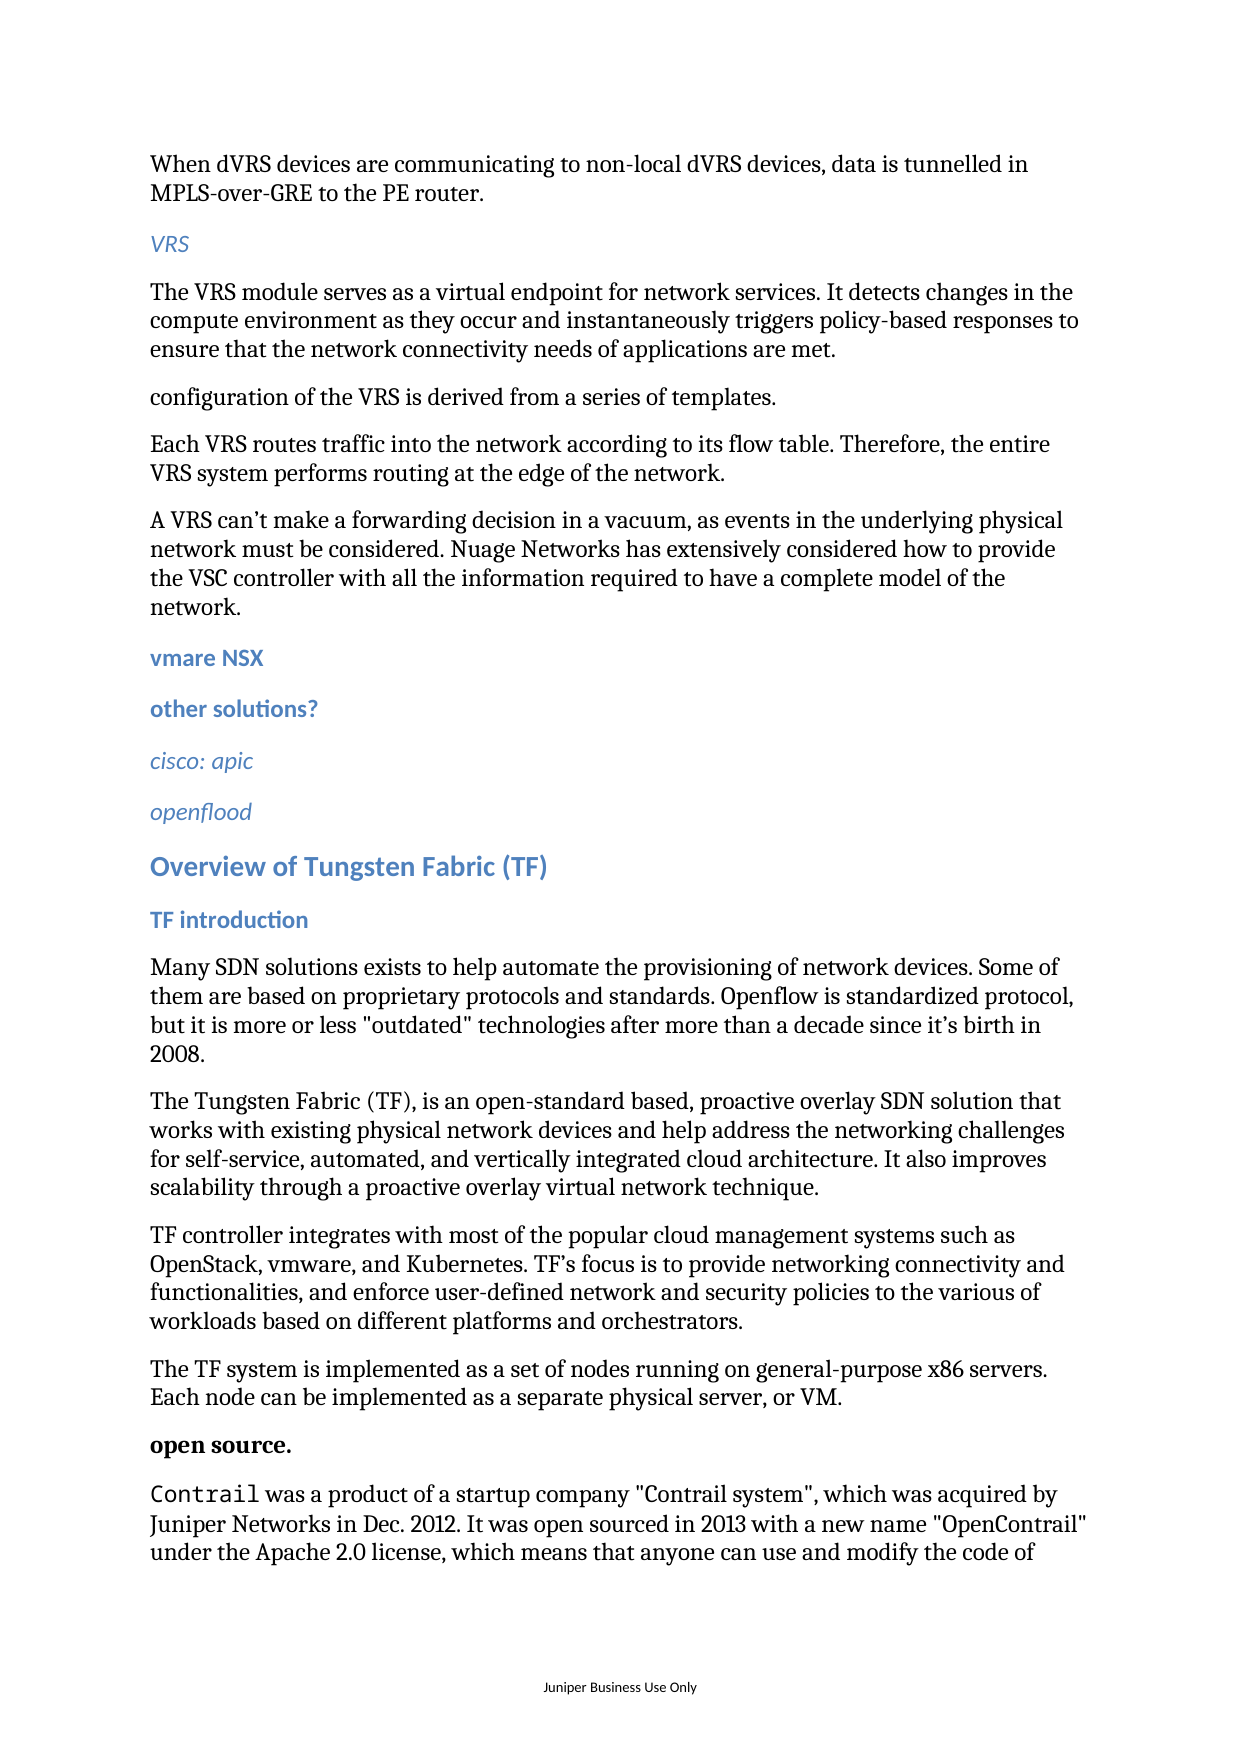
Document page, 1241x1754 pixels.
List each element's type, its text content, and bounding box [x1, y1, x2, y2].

subtitle other solutions? [150, 693, 1090, 724]
text TF controller integrates with most of the popular cloud management systems such as OpenStack, vmware, and Kubernetes. TF’s focus is to provide networking connectivity and functionalities, and enforce user-defined network and security policies to the various of workloads based on different platforms and orchestrators. [150, 1221, 1090, 1336]
text Many SDN solutions exists to help automate the provisioning of network devices. Some of them are based on proprietary protocols and standards. Openflow is standardized protocol, but it is more or less "outdated" technologies after more than a decade since it’s birth in 2008. [150, 953, 1090, 1068]
text Each VRS routes traffic into the network according to its flow table. Therefore, the entire VRS system performs routing at the edge of the network. [150, 430, 1090, 488]
text The VRS module serves as a virtual endpoint for network services. It detects changes in the compute environment as they occur and instantaneously triggers policy-based responses to ensure that the network connectivity needs of applications are met. [150, 278, 1090, 364]
text configuration of the VRS is derived from a series of templates. [150, 383, 1090, 411]
text The TF system is implemented as a set of nodes running on general-purpose x86 servers. Each node can be implemented as a separate physical server, or VM. [150, 1354, 1090, 1412]
subtitle VRS [150, 228, 1090, 259]
subtitle TF introduction [150, 904, 1090, 934]
text A VRS can’t make a forwarding decision in a vacuum, as events in the underlying physical network must be considered. Nuage Networks has extensively considered how to provide the VSC controller with all the information required to have a complete model of the network. [150, 506, 1090, 621]
subtitle Overview of Tungsten Fabric (TF) [150, 848, 1090, 883]
subtitle vmare NSX [150, 642, 1090, 673]
text The Tungsten Fabric (TF), is an open-standard based, proactive overlay SDN solution that works with existing physical network devices and help address the networking challenges for self-service, automated, and vertically integrated cloud architecture. It also improves scalability through a proactive overlay virtual network technique. [150, 1087, 1090, 1202]
subtitle cisco: apic [150, 745, 1090, 775]
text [150, 1478, 1090, 1567]
text open source. [150, 1431, 1090, 1459]
text When dVRS devices are communicating to non-local dVRS devices, data is tunnelled in MPLS-over-GRE to the PE router. [150, 150, 1090, 207]
subtitle openflood [150, 796, 1090, 827]
